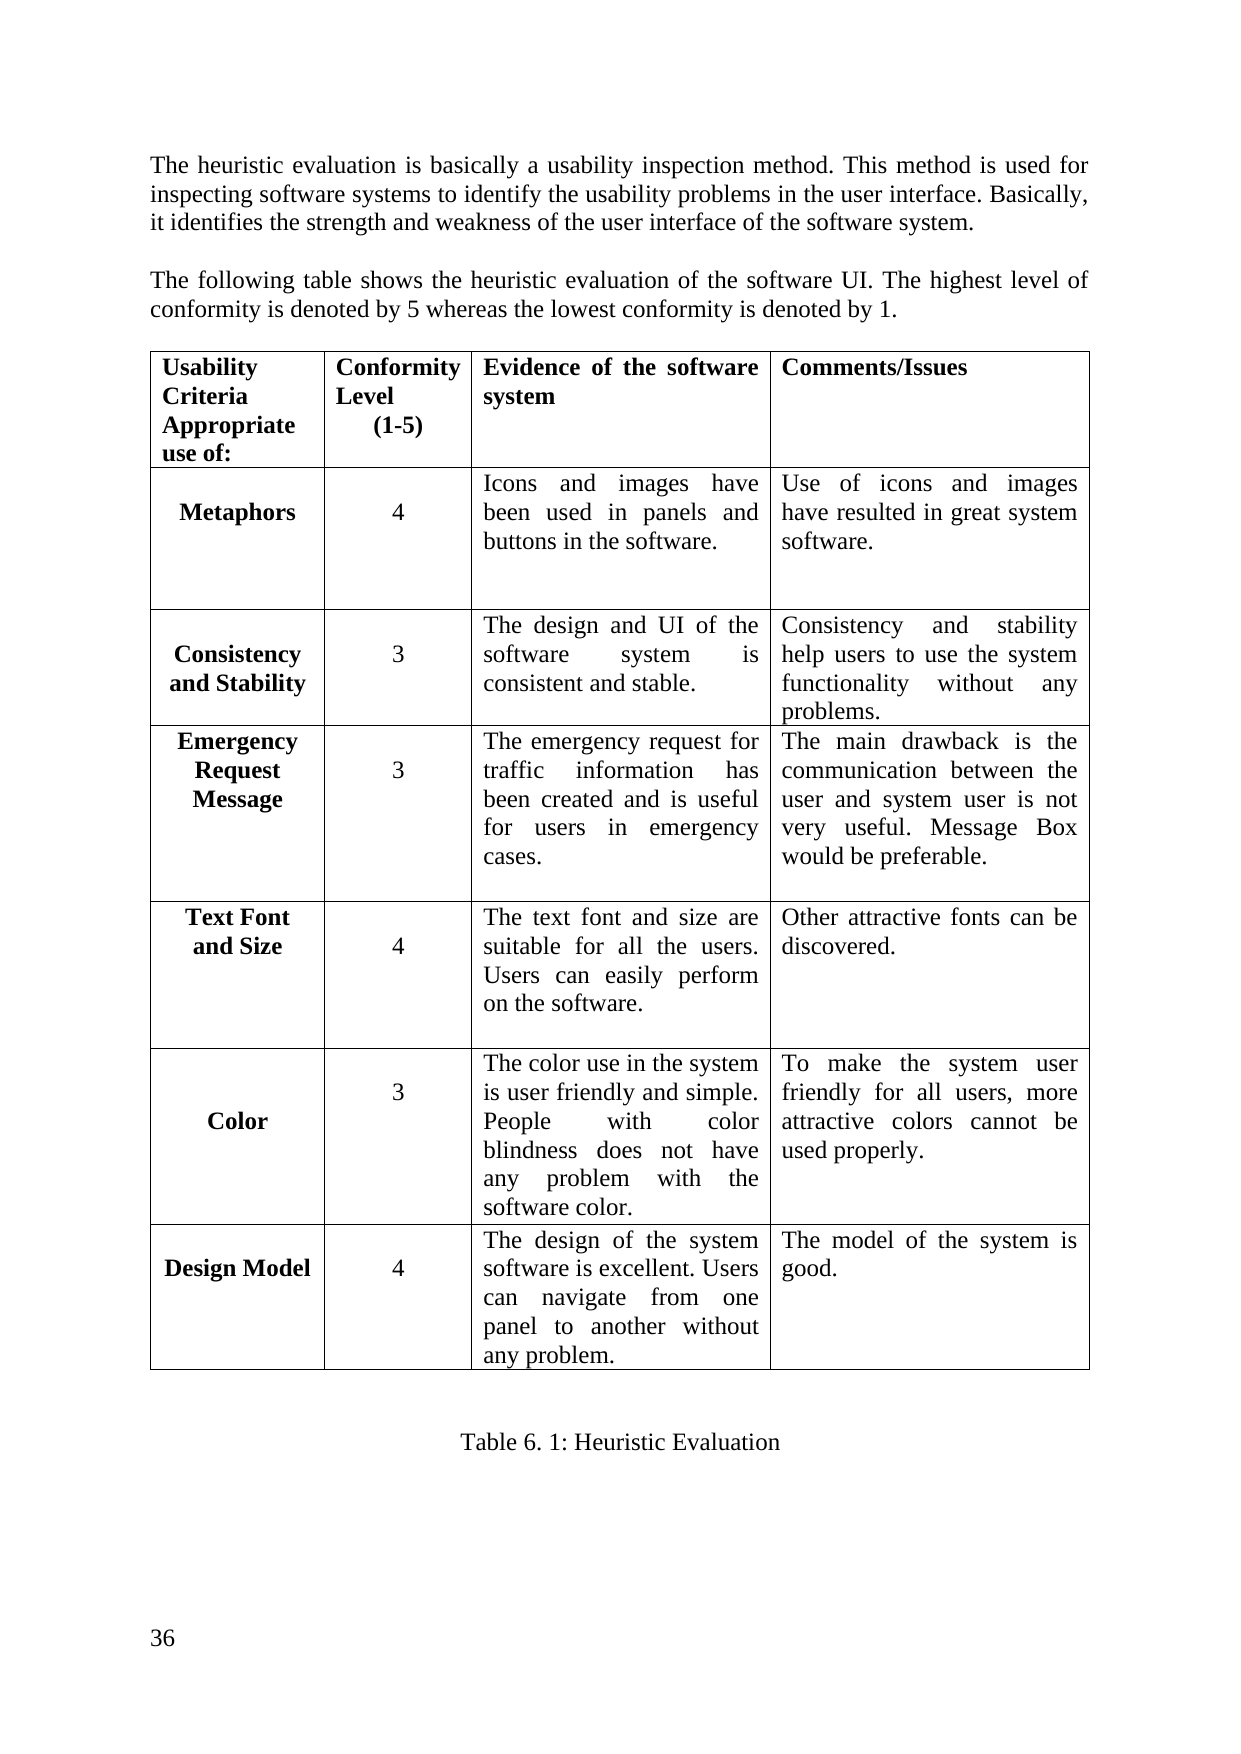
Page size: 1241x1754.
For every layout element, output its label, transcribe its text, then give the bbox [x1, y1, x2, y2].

table_cell 3 [325, 610, 471, 725]
table_header Conformity Level (1-5) [325, 352, 471, 467]
table_cell Consistency and Stability [151, 610, 324, 725]
table_cell The emergency request for traffic information has been created and is useful for users in emergency cases. [472, 726, 770, 901]
table_cell 4 [325, 902, 471, 1047]
table_cell The main drawback is the communication between the user and system user is not very useful. Message Box would be preferable. [771, 726, 1089, 901]
table_cell 3 [325, 1049, 471, 1224]
table_cell 4 [325, 1225, 471, 1368]
table_header Evidence of the software system [472, 352, 770, 467]
text Table 6. 1: Heuristic Evaluation [150, 1427, 1090, 1456]
table_cell The design of the system software is excellent. Users can navigate from one panel to another without any problem. [472, 1225, 770, 1368]
table_cell Consistency and stability help users to use the system functionality without any problems. [771, 610, 1089, 725]
table_cell 4 [325, 468, 471, 609]
table_cell Emergency Request Message [151, 726, 324, 901]
table_cell Metaphors [151, 468, 324, 609]
text The heuristic evaluation is basically a usability inspection method. This method is used for inspecting software systems to identify the usability problems in the user interface. Basically, it identifies the strength and weakness of the user interface of the software system. [150, 150, 1090, 236]
table_cell Text Font and Size [151, 902, 324, 1047]
table_cell The text font and size are suitable for all the users. Users can easily perform on the software. [472, 902, 770, 1047]
table_cell Other attractive fonts can be discovered. [771, 902, 1089, 1047]
table_header Comments/Issues [771, 352, 1089, 467]
text The following table shows the heuristic evaluation of the software UI. The highest level of conformity is denoted by 5 whereas the lowest conformity is denoted by 1. [150, 265, 1090, 322]
table_cell The color use in the system is user friendly and simple. People with color blindness does not have any problem with the software color. [472, 1049, 770, 1224]
table_cell The design and UI of the software system is consistent and stable. [472, 610, 770, 725]
table_cell Icons and images have been used in panels and buttons in the software. [472, 468, 770, 609]
table_cell To make the system user friendly for all users, more attractive colors cannot be used properly. [771, 1049, 1089, 1224]
table_cell The model of the system is good. [771, 1225, 1089, 1368]
table_cell 3 [325, 726, 471, 901]
table_cell Color [151, 1049, 324, 1224]
table_header Usability Criteria Appropriate use of: [151, 352, 324, 467]
table_cell Use of icons and images have resulted in great system software. [771, 468, 1089, 609]
table_cell Design Model [151, 1225, 324, 1368]
